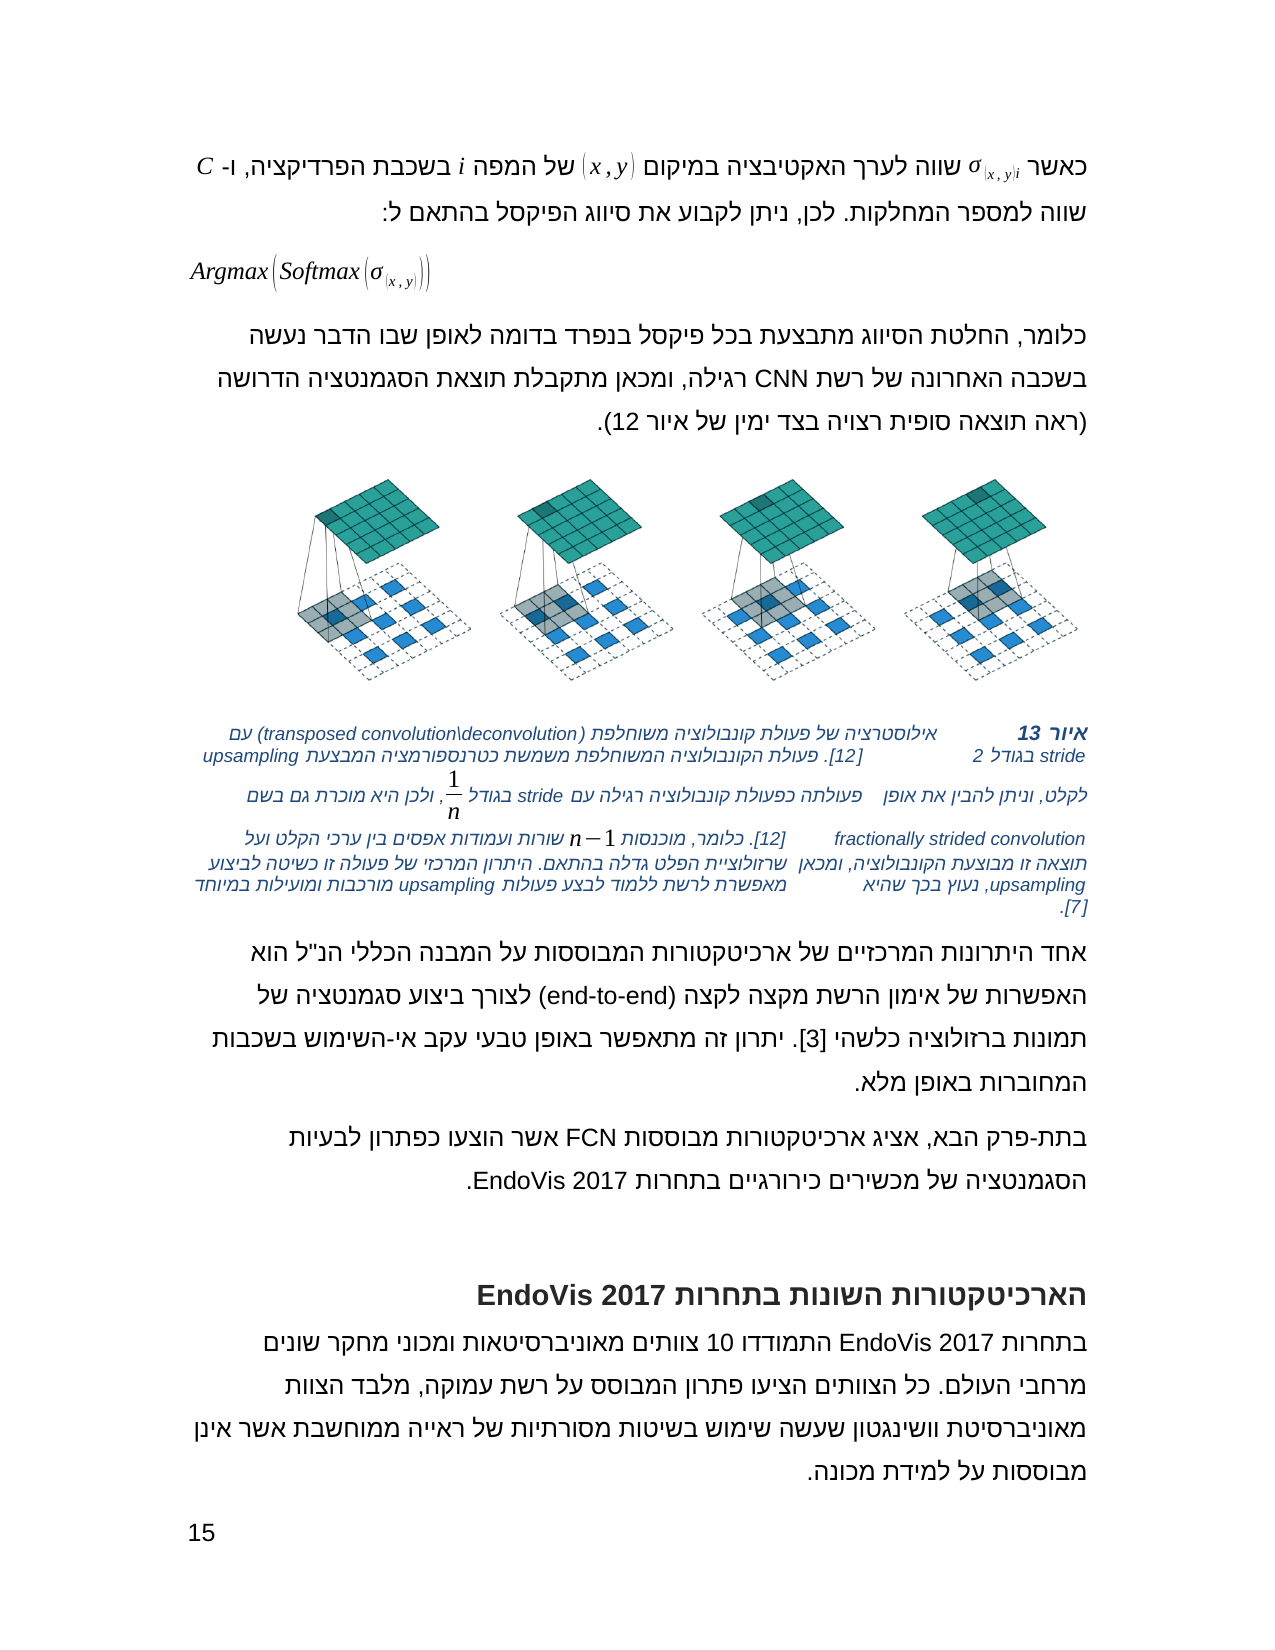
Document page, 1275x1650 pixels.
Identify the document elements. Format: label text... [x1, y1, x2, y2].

text כלומר, החלטת הסיווג מתבצעת בכל פיקסל בנפרד בדומה לאופן שבו הדבר נעשה בשכבה האחרונה של רשת CNN רגילה, ומכאן מתקבלת תוצאת הסגמנטציה הדרושה (ראה תוצאה סופית רצויה בצד ימין של איור 12). [187, 321, 1087, 436]
subtitle הארכיטקטורות השונות בתחרות EndoVis 2017 [187, 1277, 1087, 1311]
picture [263, 462, 1088, 694]
text כאשר שווה לערך האקטיבציה במיקום של המפה בשכבת הפרדיקציה, ו- שווה למספר המחלקות. לכן, ניתן לקבוע את סיווג הפיקסל בהתאם ל: [187, 150, 1087, 226]
text בתת-פרק הבא, אציג ארכיטקטורות מבוססות FCN אשר הוצעו כפתרון לבעיות הסגמנטציה של מכשירים כירורגיים בתחרות EndoVis 2017. [187, 1123, 1087, 1195]
text אחד היתרונות המרכזיים של ארכיטקטורות המבוססות על המבנה הכללי הנ"ל הוא האפשרות של אימון הרשת מקצה לקצה (end-to-end) לצורך ביצוע סגמנטציה של תמונות ברזולוציה כלשהי [3]. יתרון זה מתאפשר באופן טבעי עקב אי-השימוש בשכבות המחוברות באופן מלא. [187, 938, 1087, 1096]
text בתחרות EndoVis 2017 התמודדו 10 צוותים מאוניברסיטאות ומכוני מחקר שונים מרחבי העולם. כל הצוותים הציעו פתרון המבוסס על רשת עמוקה, מלבד הצוות מאוניברסיטת וושינגטון שעשה שימוש בשיטות מסורתיות של ראייה ממוחשבת אשר אינן מבוססות על למידת מכונה. [187, 1328, 1087, 1486]
text איור 13 אילוסטרציה של פעולת קונבולוציה משוחלפת (transposed convolution\deconvolution) עם stride בגודל 2 [12]. פעולת הקונבולוציה המשוחלפת משמשת כטרנספורמציה המבצעת upsampling לקלט, וניתן להבין את אופן פעולתה כפעולת קונבולוציה רגילה עם stride בגודל , ולכן היא מוכרת גם בשם fractionally strided convolution [12]. כלומר, מוכנסות שורות ועמודות אפסים בין ערכי הקלט ועל תוצאה זו מבוצעת הקונבולוציה, ומכאן שרזולוציית הפלט גדלה בהתאם. היתרון המרכזי של פעולה זו כשיטה לביצוע upsampling, נעוץ בכך שהיא מאפשרת לרשת ללמוד לבצע פעולות upsampling מורכבות ומועילות במיוחד [7]. [187, 721, 1087, 917]
